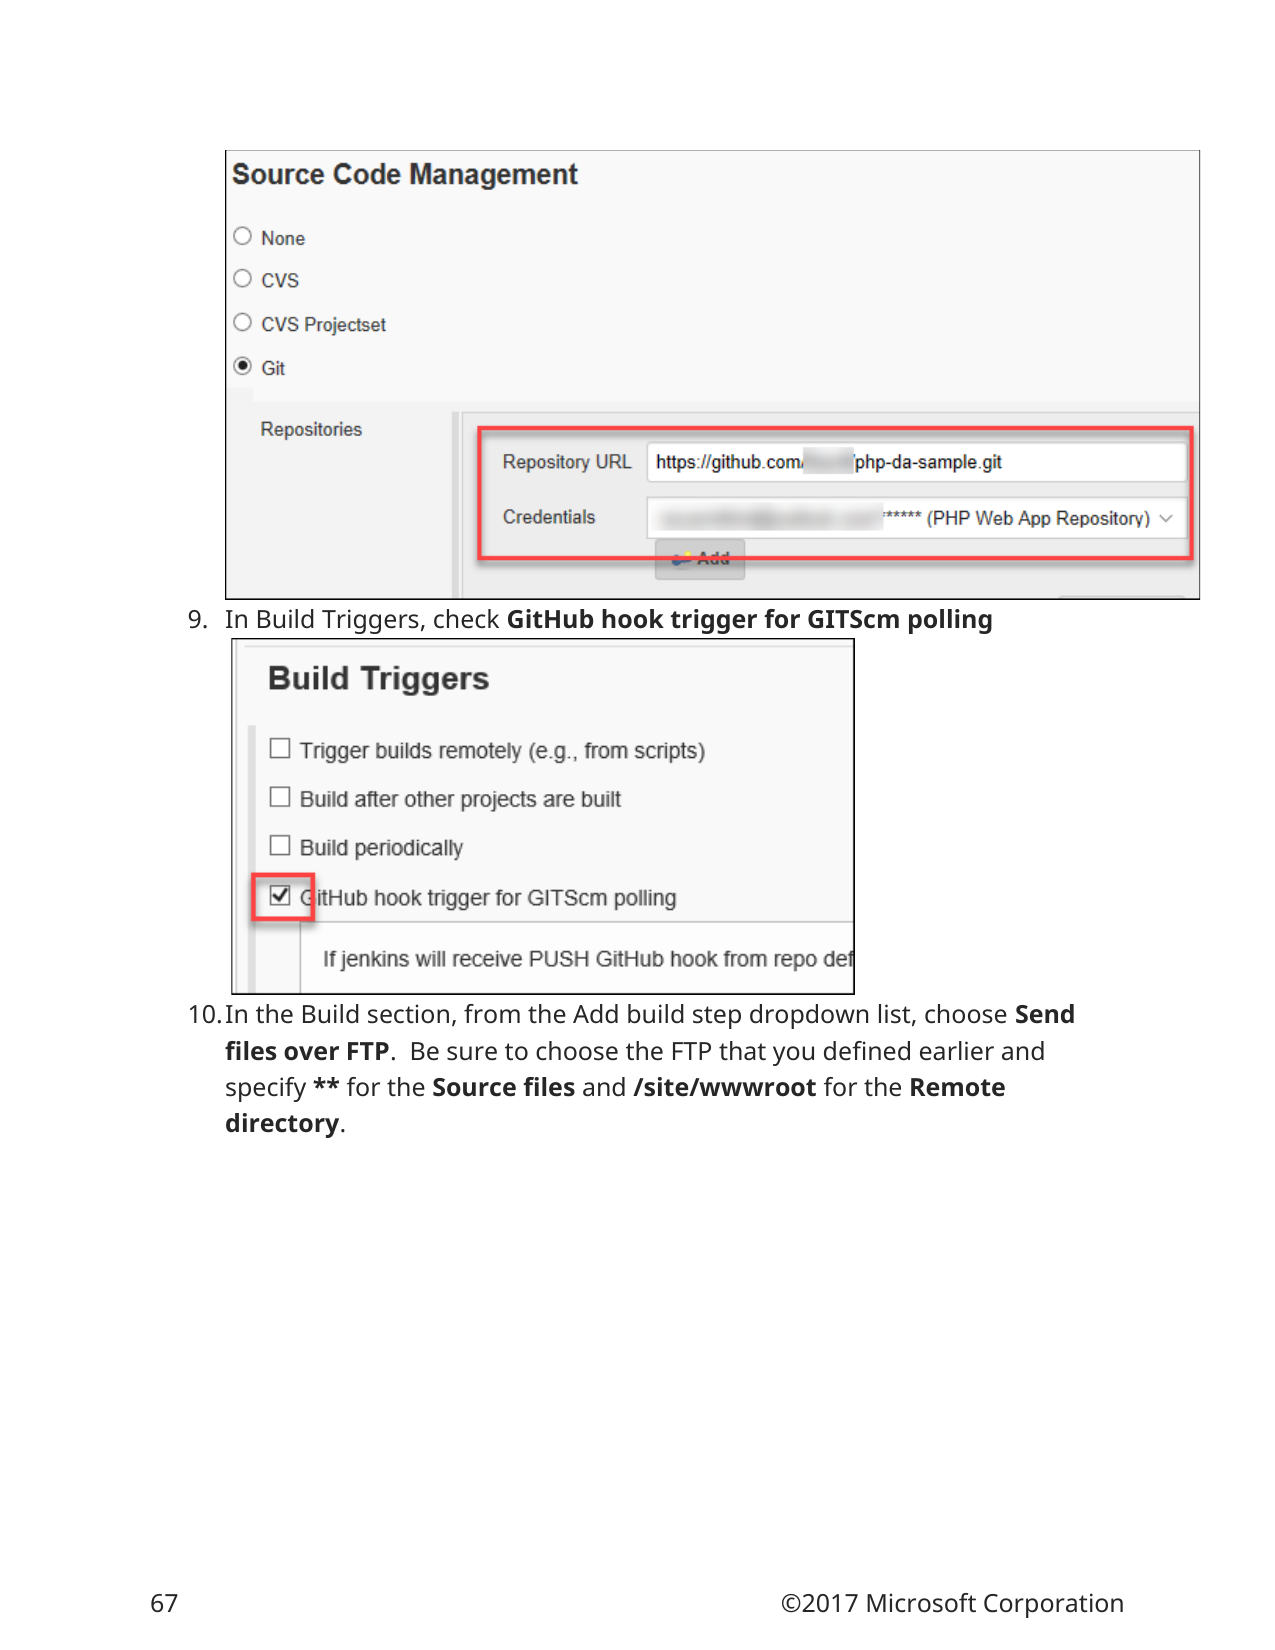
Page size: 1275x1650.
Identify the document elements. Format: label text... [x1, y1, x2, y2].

list In Build Triggers, check GitHub hook trigger for GITScm polling [187, 602, 1125, 636]
list In the Build section, from the Add build step dropdown list, choose Send files over FTP. Be sure to choose the FTP that you defined earlier and specify ** for the Source files and /site/wwwroot for the Remote directory. [187, 997, 1125, 1139]
picture [231, 638, 855, 995]
picture [225, 150, 1200, 600]
